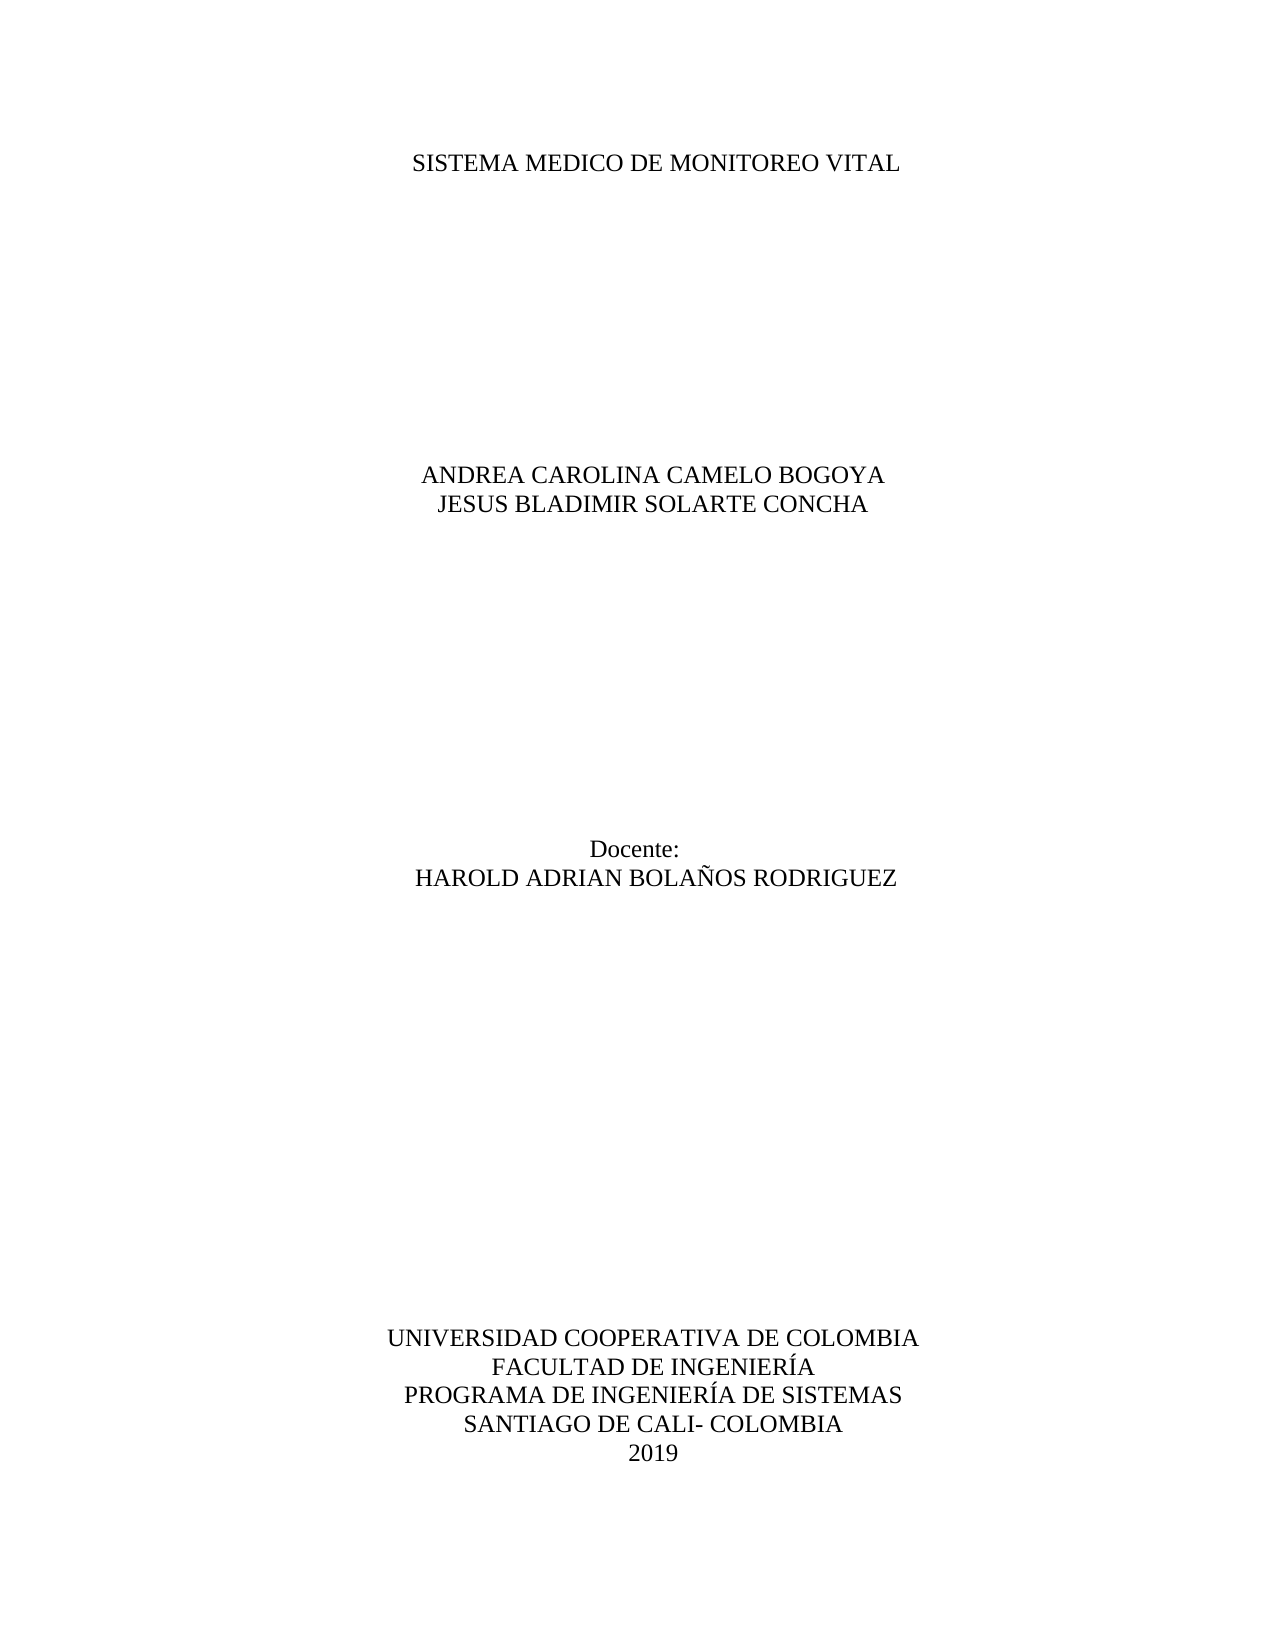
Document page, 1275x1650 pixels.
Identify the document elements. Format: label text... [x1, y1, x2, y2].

text UNIVERSIDAD COOPERATIVA DE COLOMBIA [215, 1323, 1098, 1352]
text JESUS BLADIMIR SOLARTE CONCHA [215, 489, 1098, 518]
text ANDREA CAROLINA CAMELO BOGOYA [215, 461, 1098, 489]
text FACULTAD DE INGENIERÍA [215, 1352, 1098, 1381]
text HAROLD ADRIAN BOLAÑOS RODRIGUEZ [215, 863, 1098, 892]
text SISTEMA MEDICO DE MONITOREO VITAL [215, 148, 1098, 176]
text 2019 [215, 1438, 1098, 1467]
text PROGRAMA DE INGENIERÍA DE SISTEMAS [215, 1381, 1098, 1409]
text Docente: [324, 834, 951, 863]
text SANTIAGO DE CALI- COLOMBIA [215, 1409, 1098, 1438]
